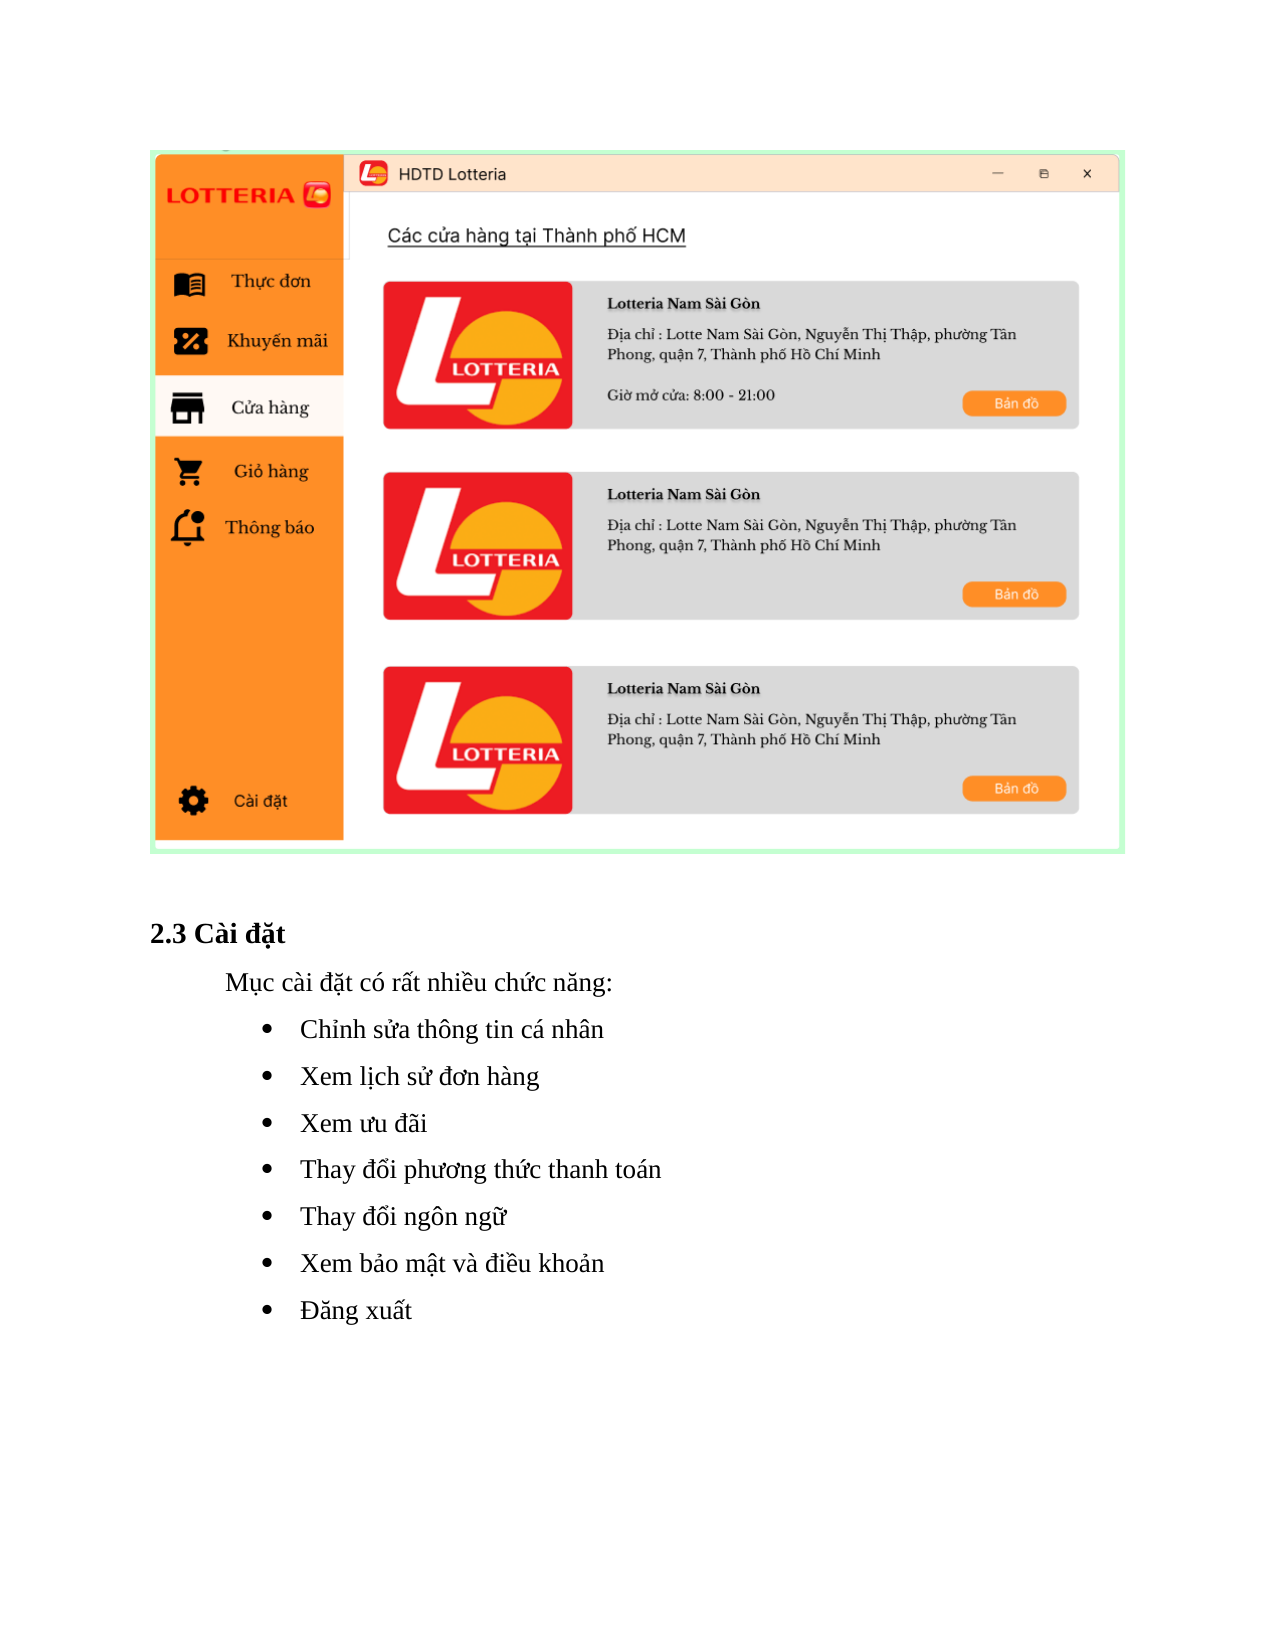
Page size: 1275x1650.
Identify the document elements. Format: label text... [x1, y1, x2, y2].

list Đăng xuất [262, 1294, 1125, 1326]
list Chỉnh sửa thông tin cá nhân [262, 1013, 1125, 1044]
text 2.3 Cài đặt [150, 916, 1125, 949]
list Xem lịch sử đơn hàng [262, 1060, 1125, 1091]
text Mục cài đặt có rất nhiều chức năng: [150, 966, 1125, 997]
list Thay đổi phương thức thanh toán [262, 1154, 1125, 1185]
list Thay đổi ngôn ngữ [262, 1201, 1125, 1232]
picture [150, 150, 1125, 854]
list Xem ưu đãi [262, 1107, 1125, 1138]
list Xem bảo mật và điều khoản [262, 1247, 1125, 1279]
